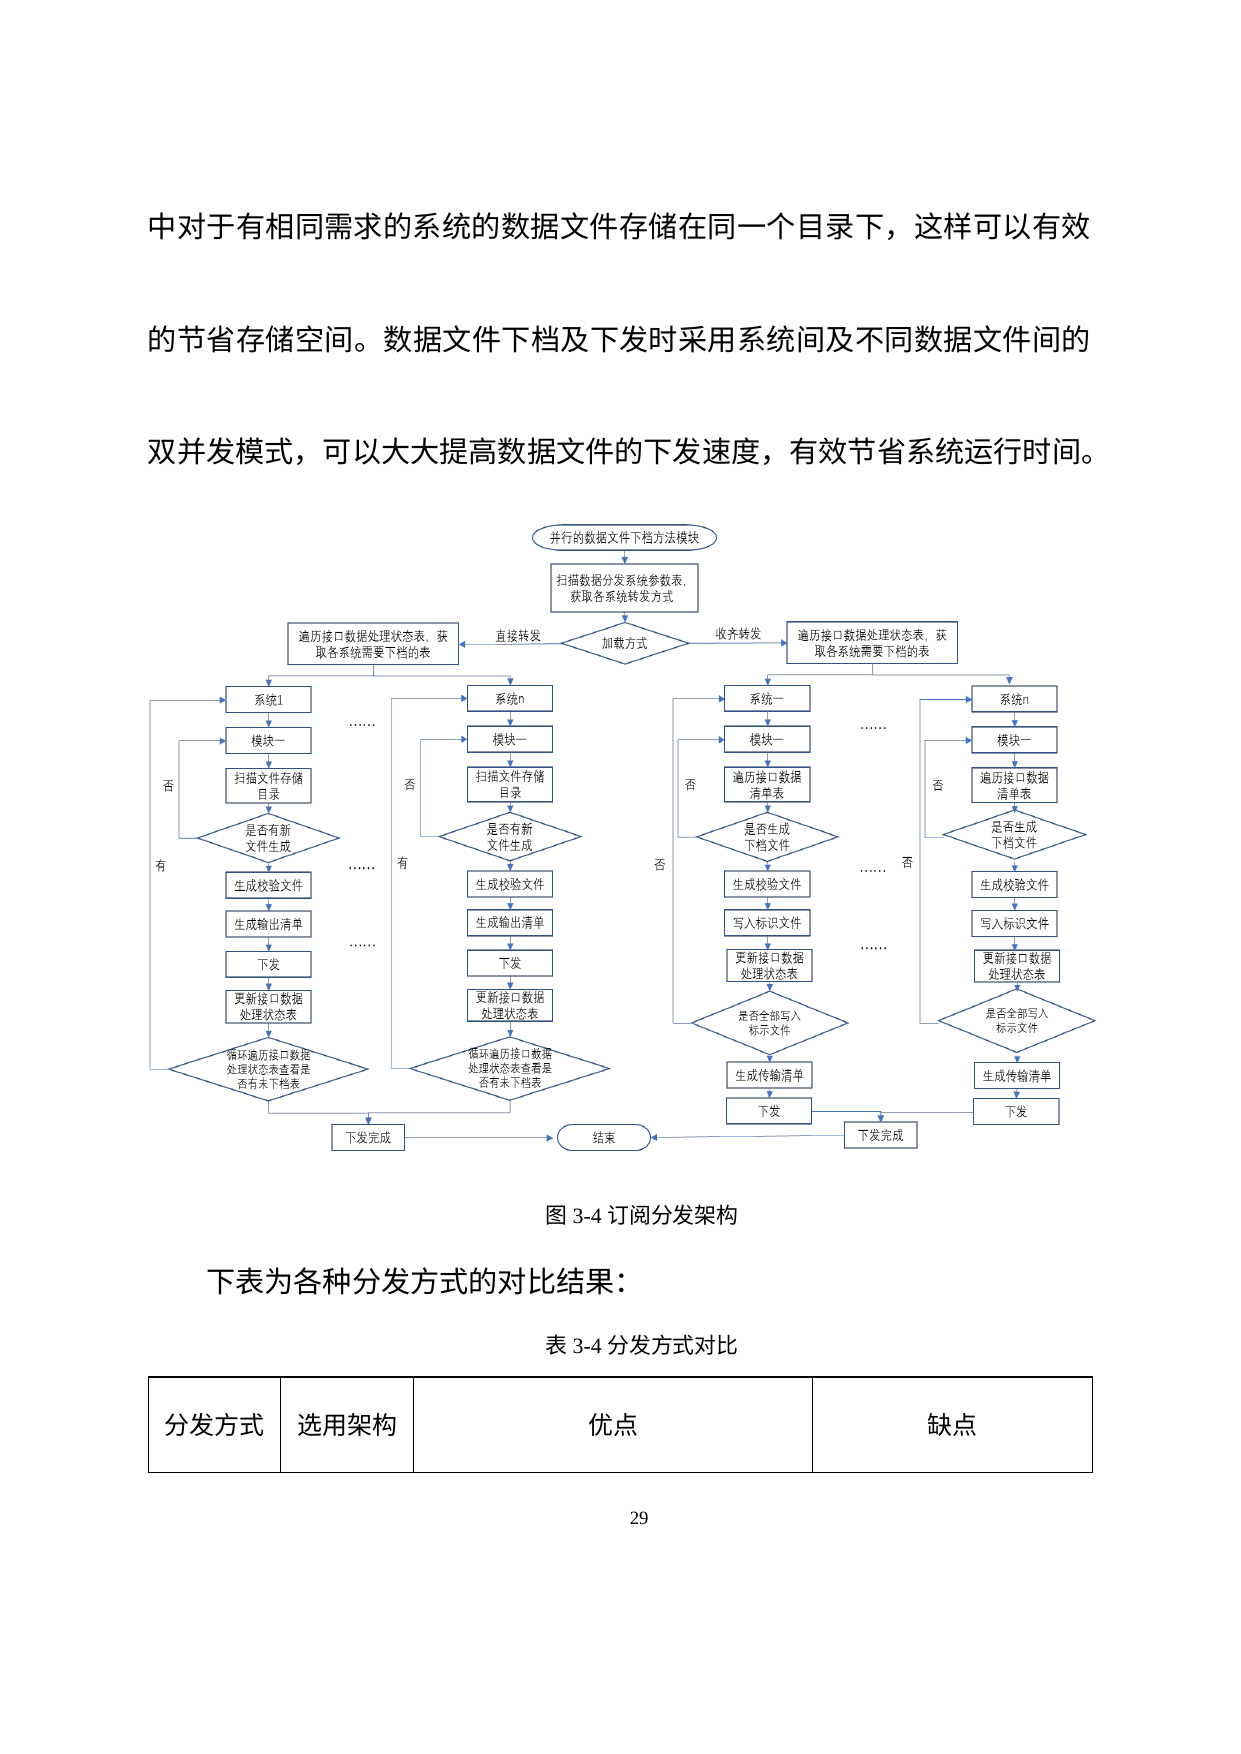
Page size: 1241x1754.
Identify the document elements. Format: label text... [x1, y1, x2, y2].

table_header 选用架构 [281, 1378, 413, 1472]
text 表 3-4 分发方式对比 [148, 1327, 1092, 1361]
table_header 分发方式 [149, 1378, 280, 1472]
table_header 优点 [414, 1378, 812, 1472]
text 图 3-4 订阅分发架构 [148, 1196, 1092, 1230]
picture [147, 524, 1097, 1153]
table_header 缺点 [813, 1378, 1092, 1472]
text 下表为各种分发方式的对比结果： [148, 1246, 1092, 1314]
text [148, 191, 1092, 484]
